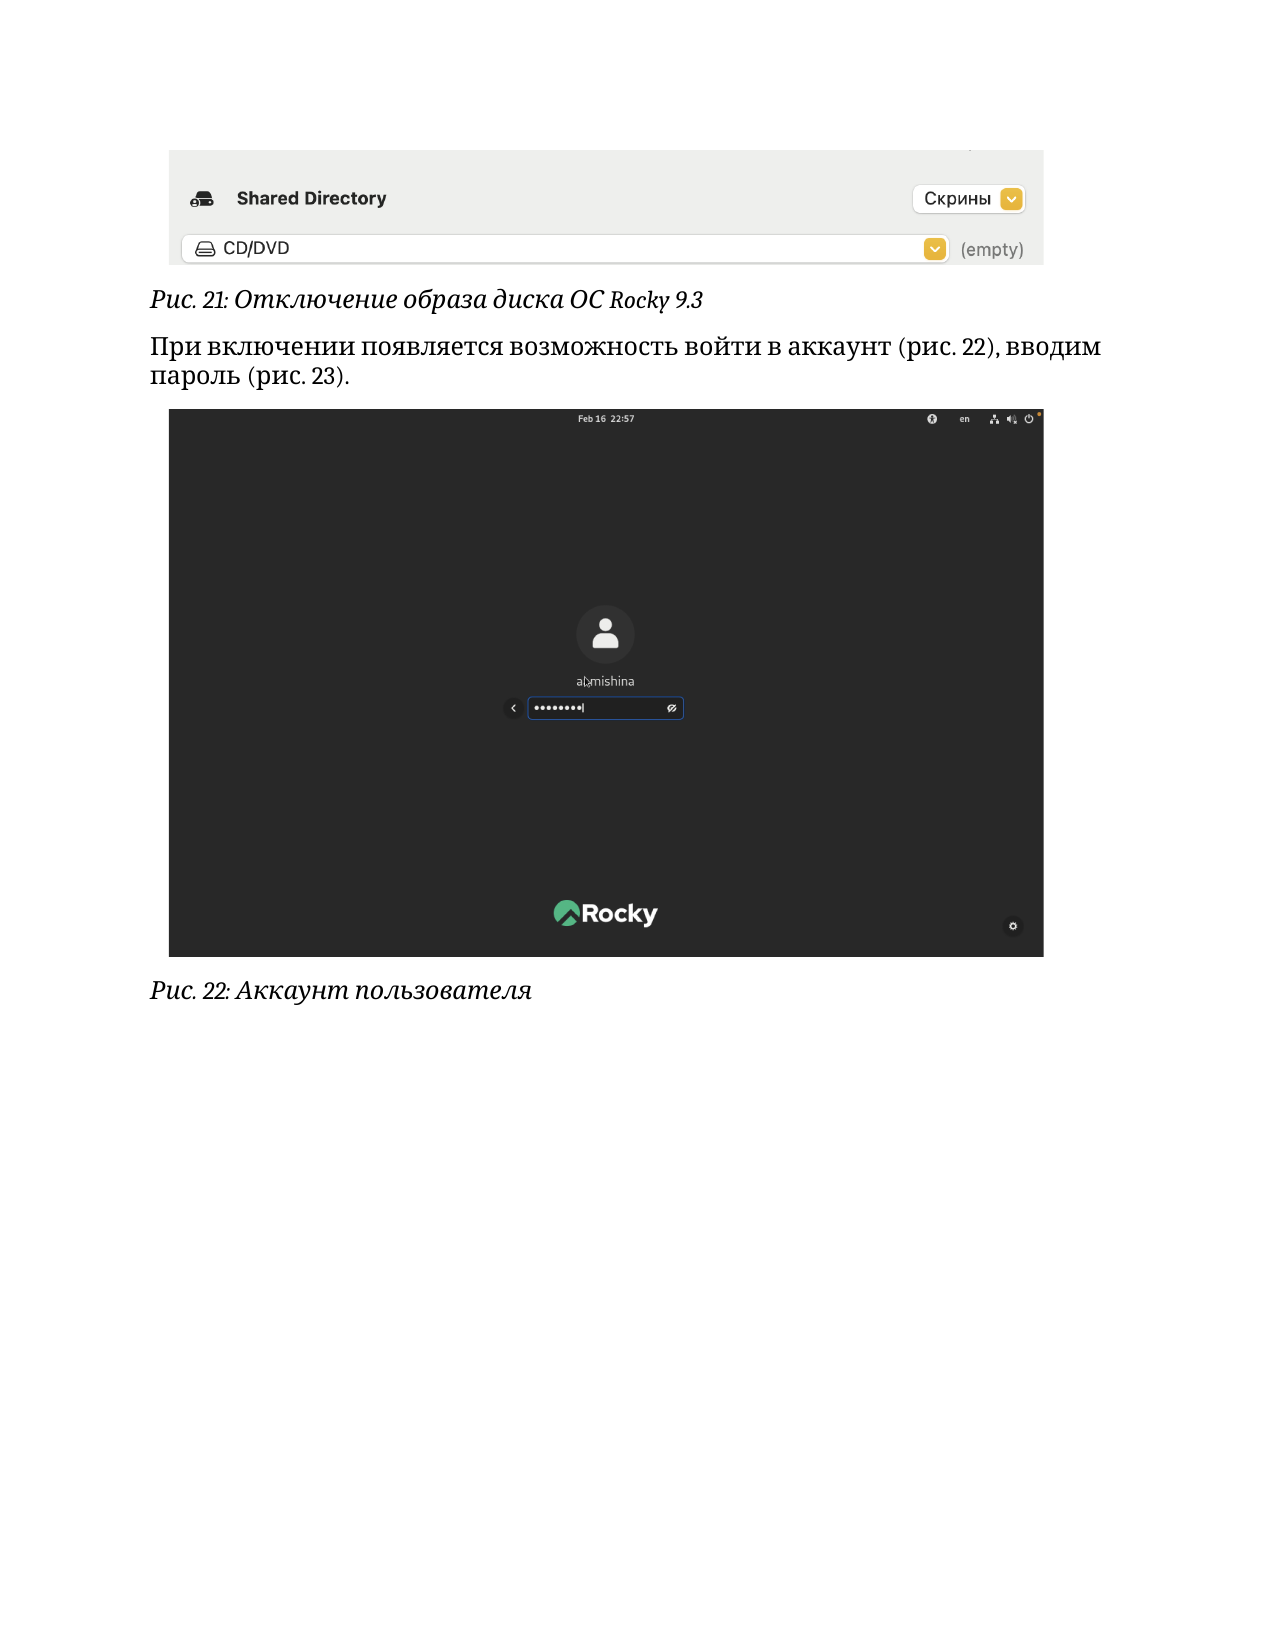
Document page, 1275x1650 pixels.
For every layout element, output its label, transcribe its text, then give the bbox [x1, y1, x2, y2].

text Рис. 21: Отключение образа диска ОС Rocky 9.3 [150, 286, 1125, 314]
picture [168, 409, 1044, 957]
picture [168, 150, 1044, 265]
text При включении появляется возможность войти в аккаунт (рис. 22), вводим пароль (рис. 23). [150, 333, 1125, 391]
text Рис. 22: Аккаунт пользователя [150, 977, 1125, 1006]
